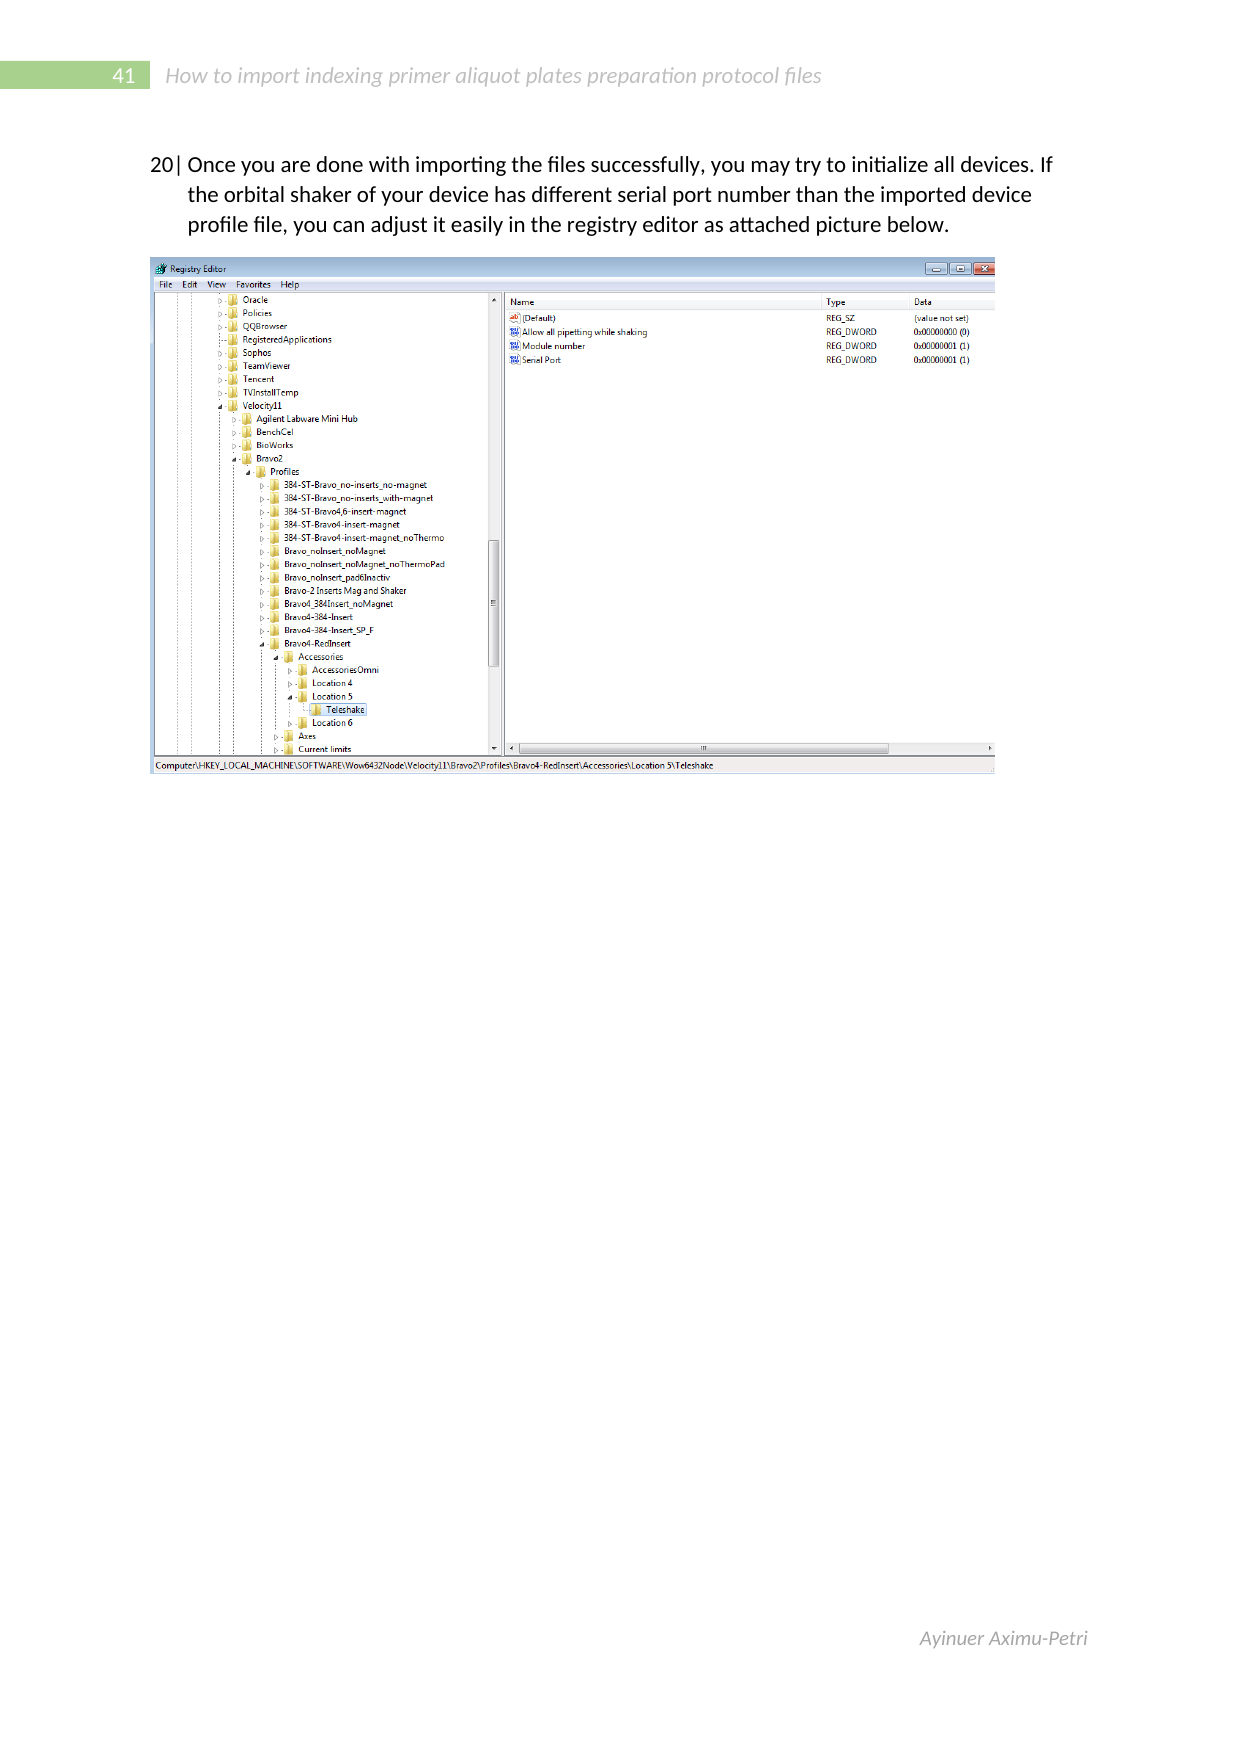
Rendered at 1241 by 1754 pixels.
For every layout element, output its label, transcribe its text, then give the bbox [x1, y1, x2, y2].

list Once you are done with importing the files successfully, you may try to initialize all devices. If the orbital shaker of your device has different serial port number than the imported device profile file, you can adjust it easily in the registry editor as attached picture below. [150, 150, 1090, 238]
picture [150, 257, 995, 774]
